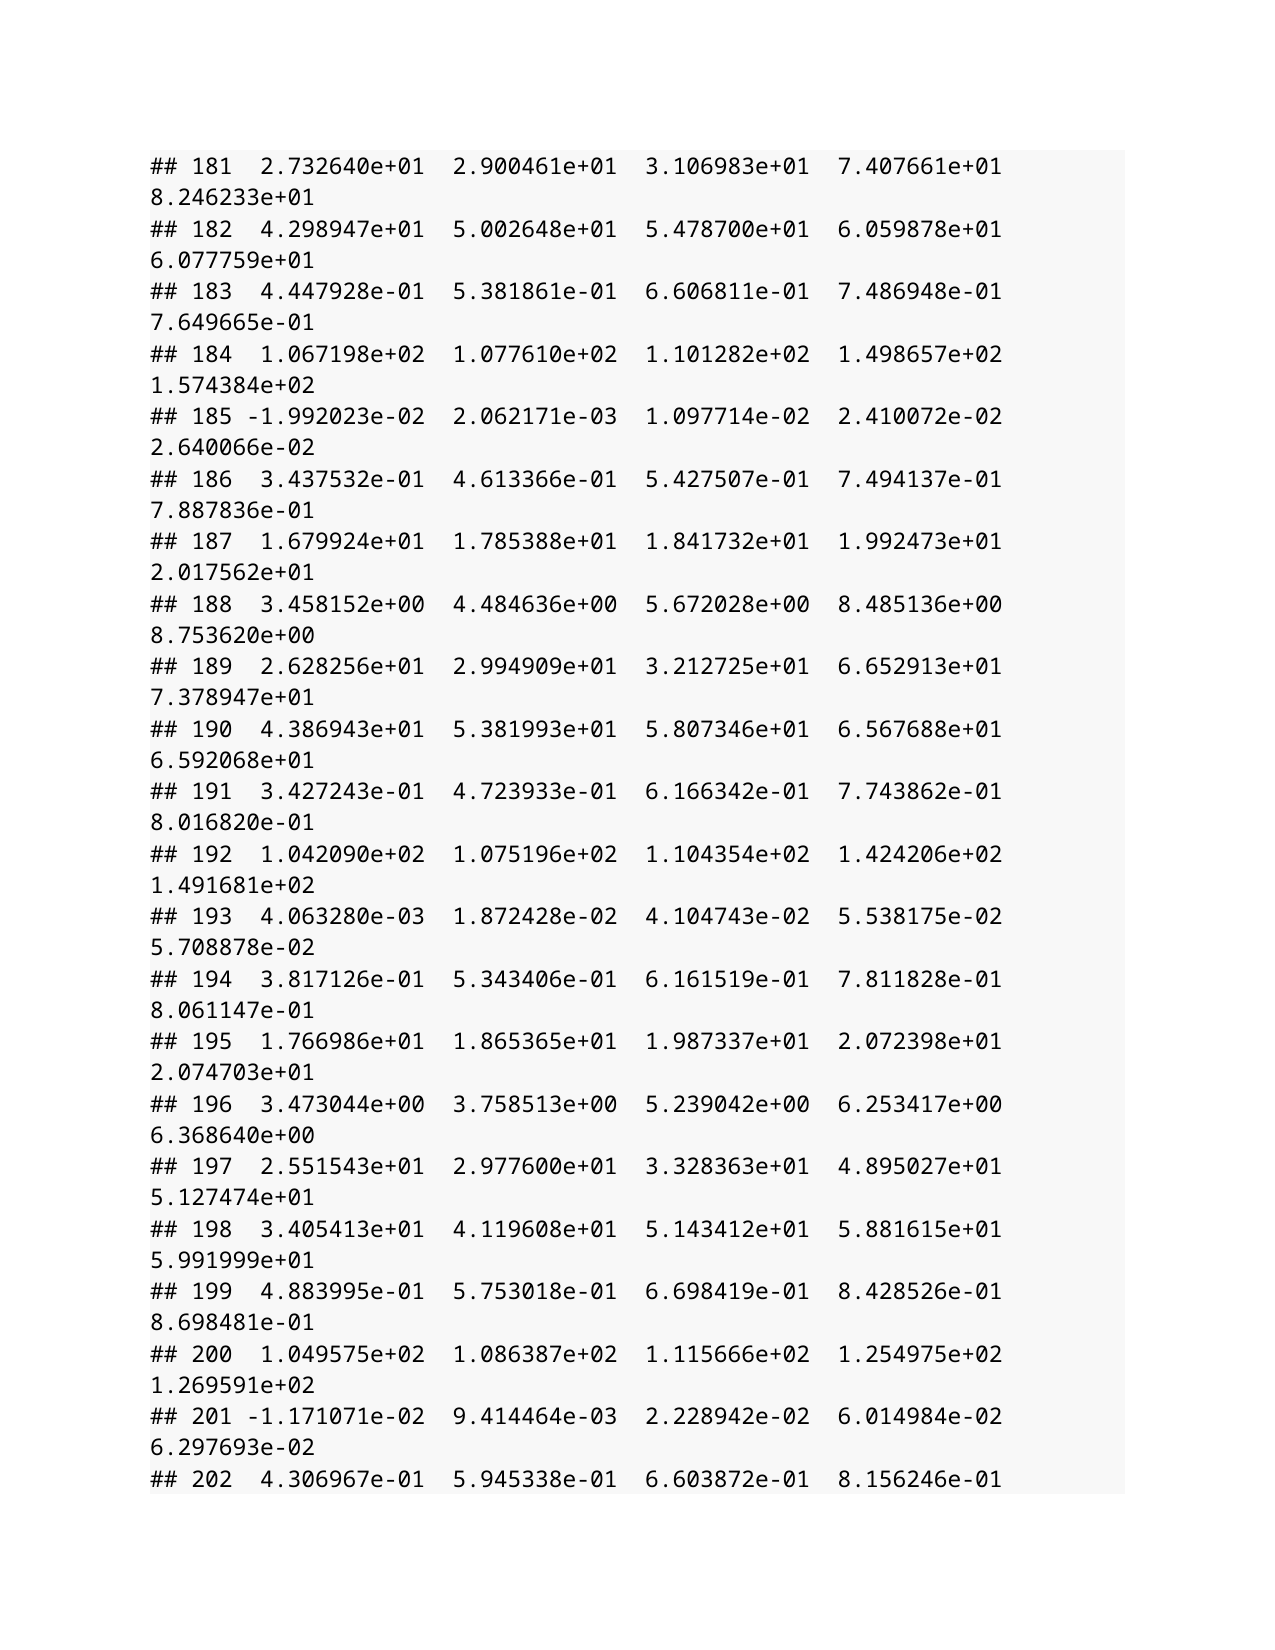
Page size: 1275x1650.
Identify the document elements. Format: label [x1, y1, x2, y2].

text [150, 150, 1125, 1494]
